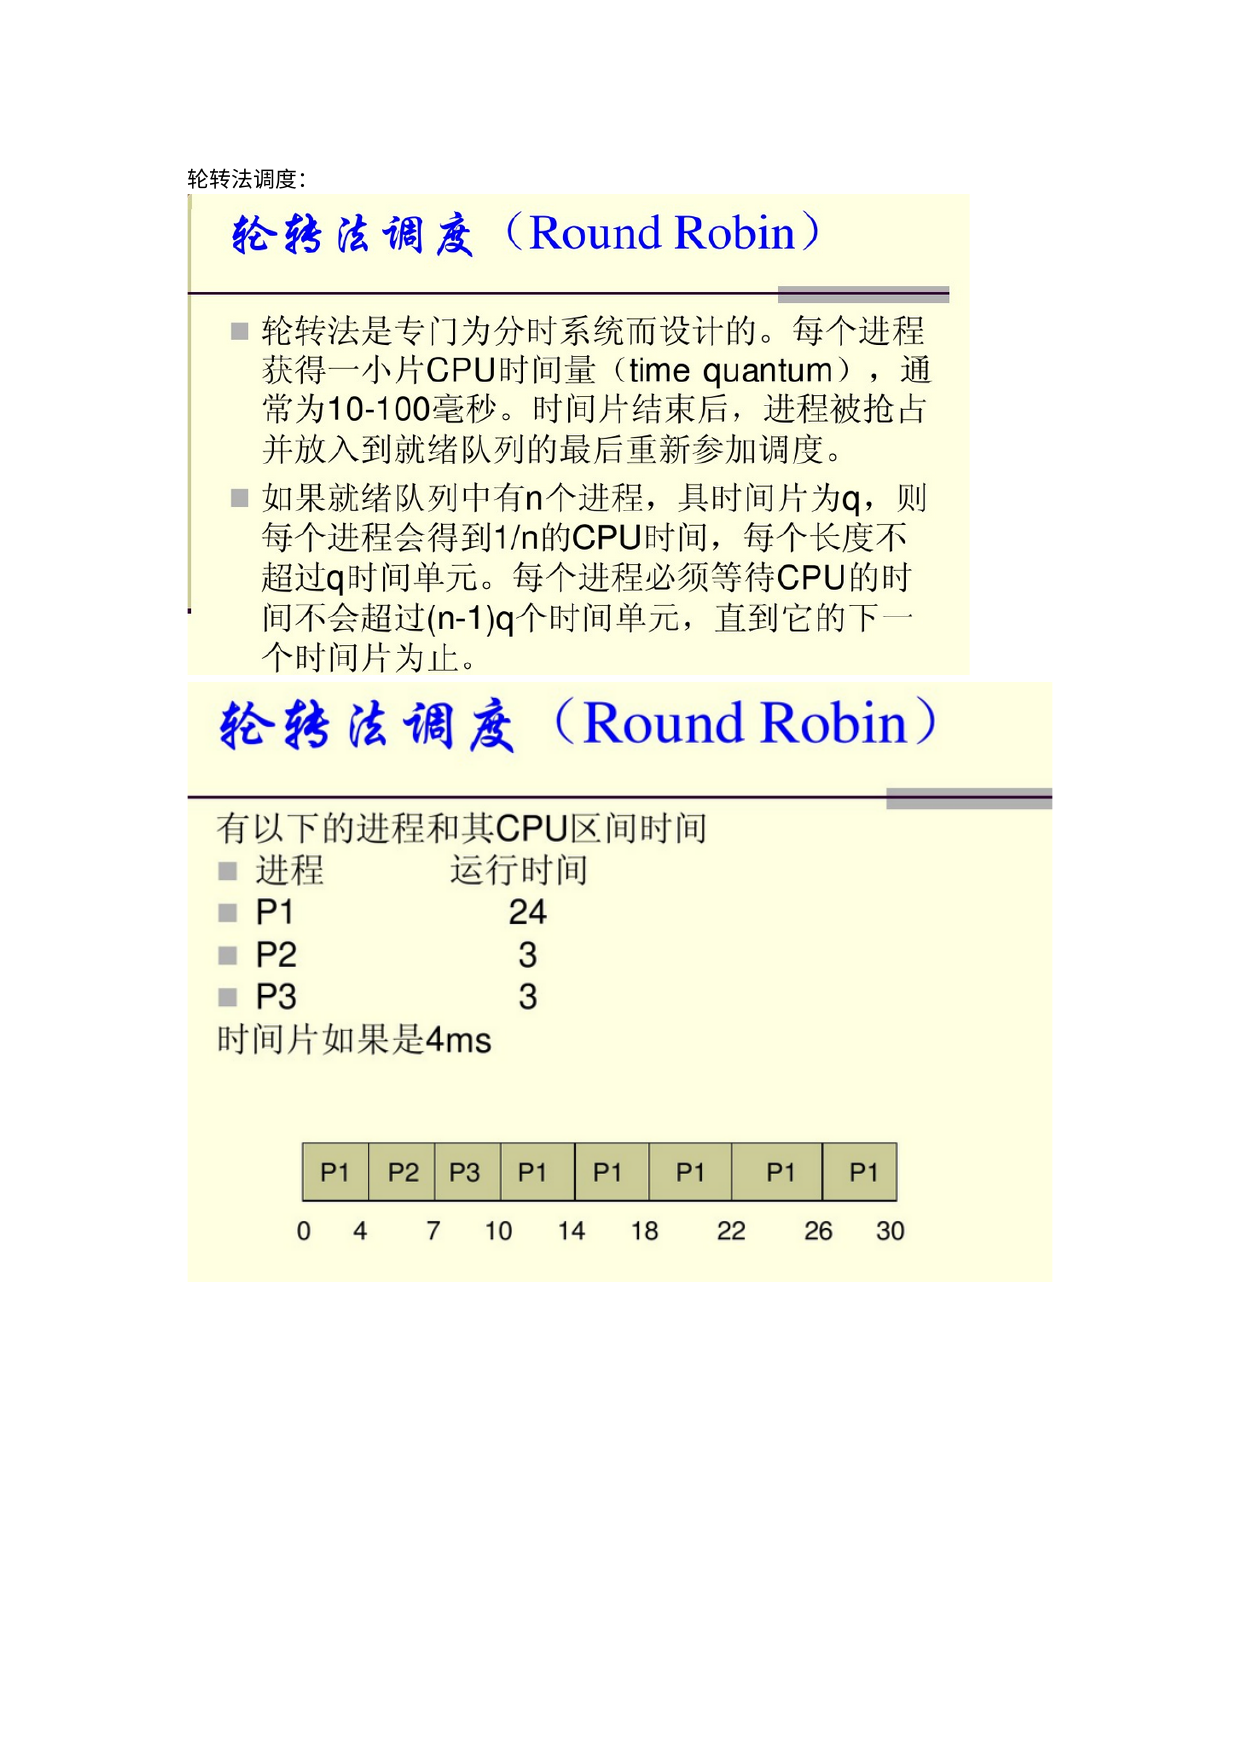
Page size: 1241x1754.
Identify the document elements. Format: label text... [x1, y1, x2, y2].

text 轮转法调度： [187, 162, 1053, 194]
picture [187, 194, 970, 675]
picture [187, 682, 1053, 1282]
